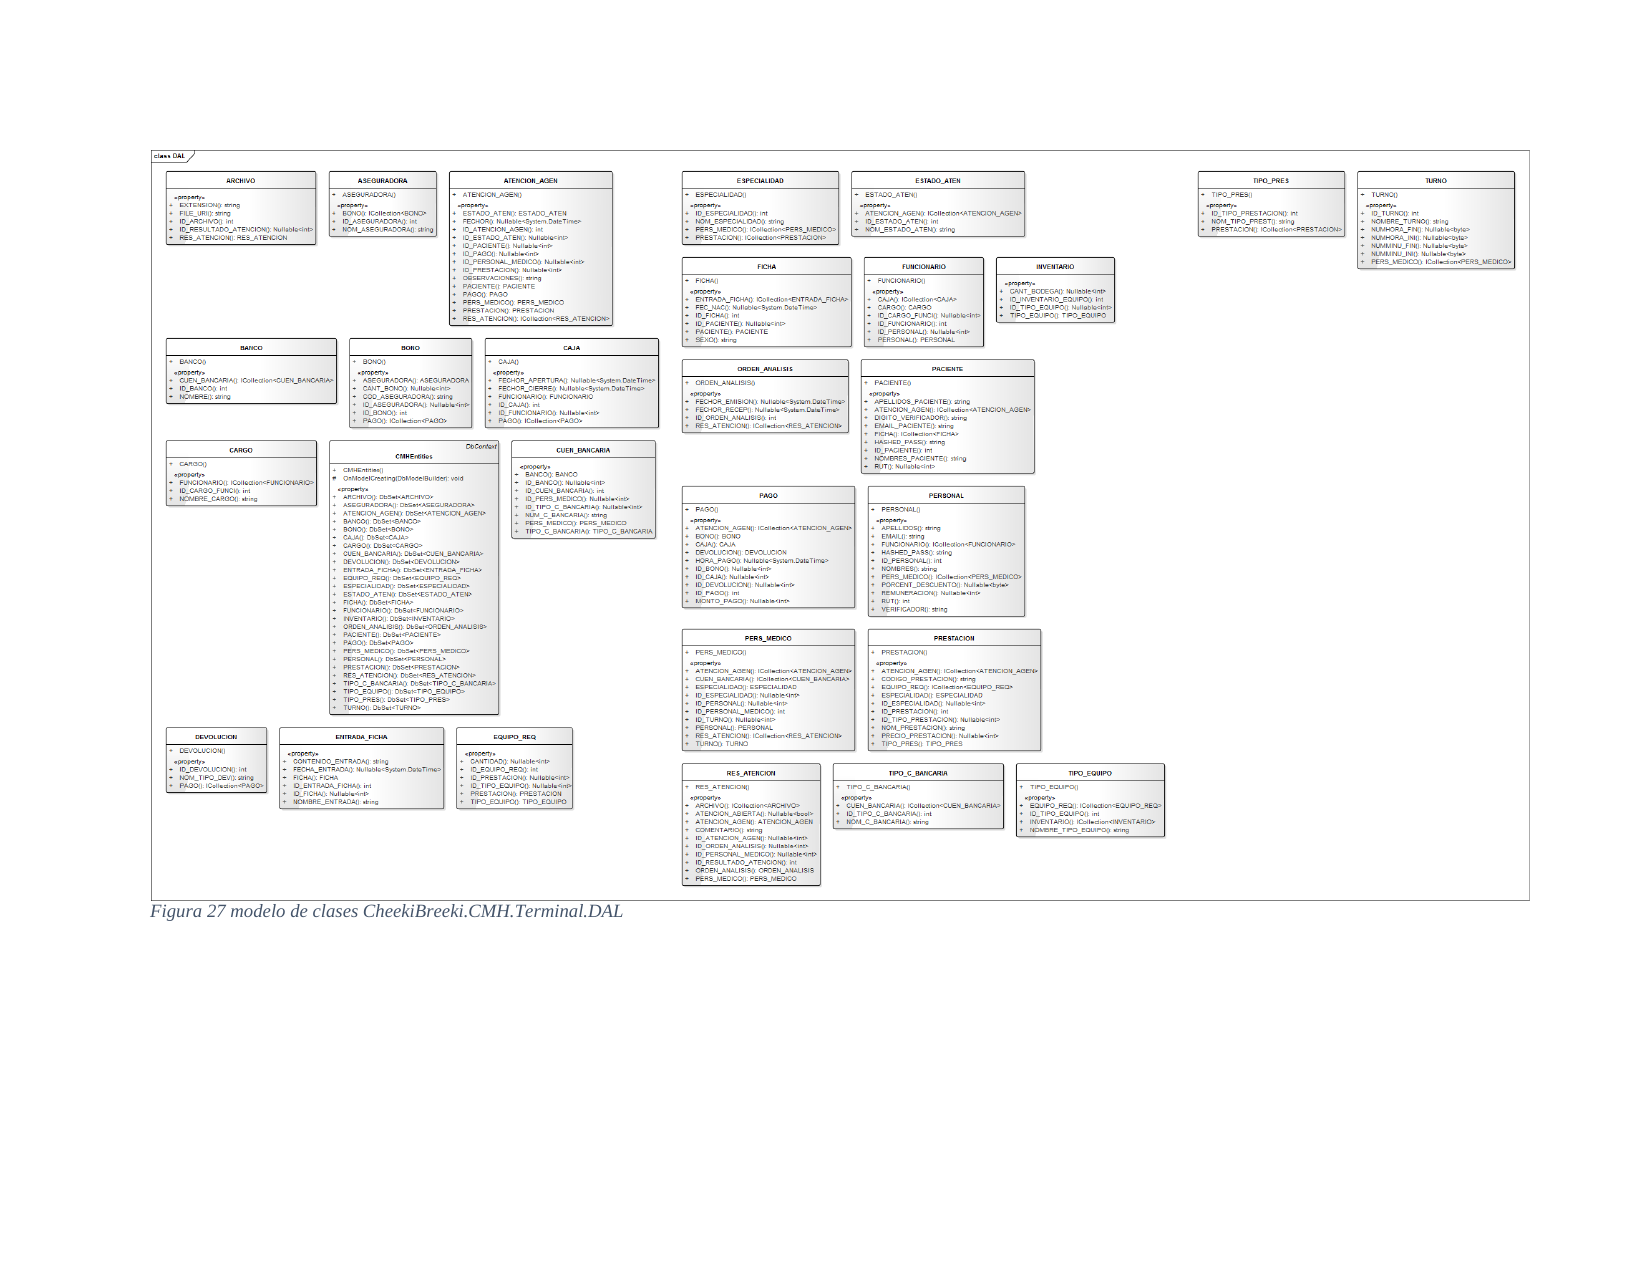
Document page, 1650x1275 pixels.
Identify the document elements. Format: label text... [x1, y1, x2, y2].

picture [150, 150, 1530, 901]
text Figura 27 modelo de clases CheekiBreeki.CMH.Terminal.DAL [150, 901, 1500, 922]
